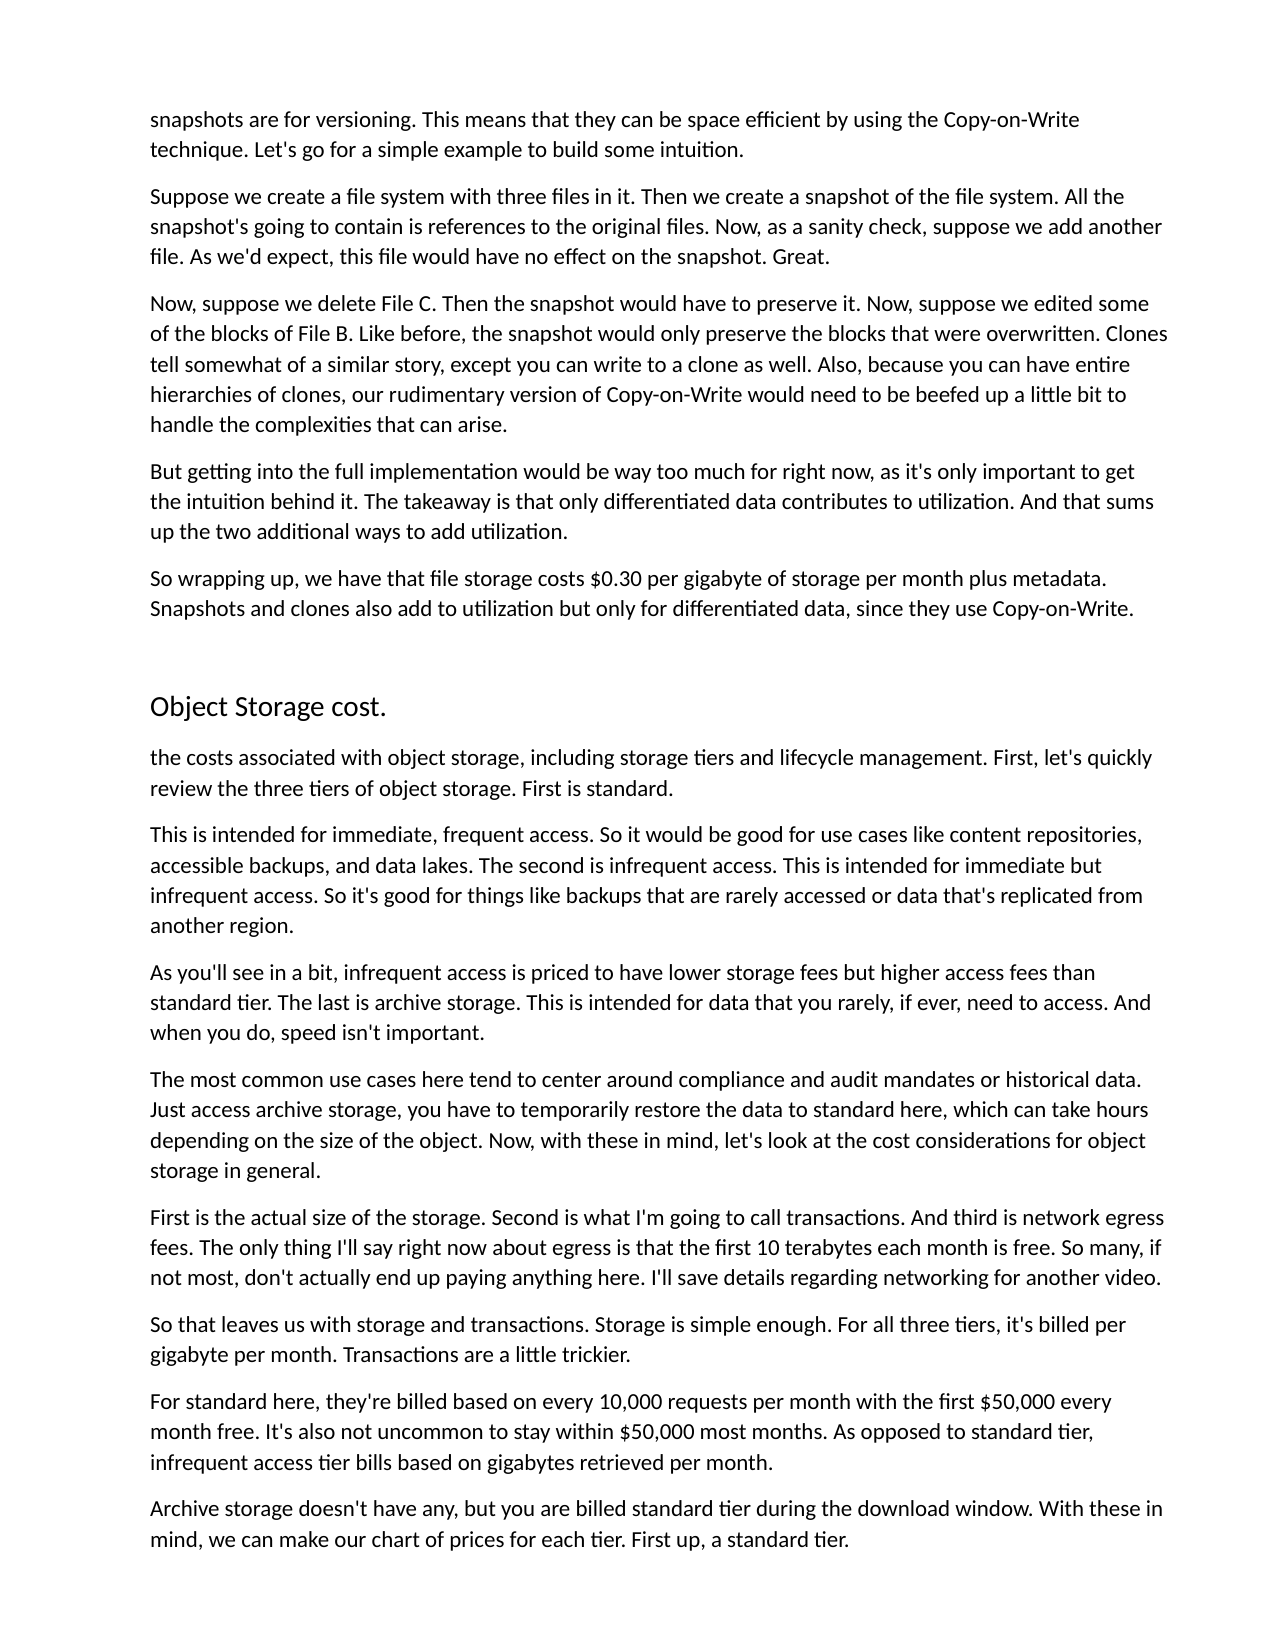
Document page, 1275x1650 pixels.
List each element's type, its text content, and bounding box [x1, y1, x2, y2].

text This is intended for immediate, frequent access. So it would be good for use cases like content repositories, accessible backups, and data lakes. The second is infrequent access. This is intended for immediate but infrequent access. So it's good for things like backups that are rarely accessed or data that's replicated from another region. [150, 821, 1170, 939]
text As you'll see in a bit, infrequent access is priced to have lower storage fees but higher access fees than standard tier. The last is archive storage. This is intended for data that you rarely, if ever, need to access. And when you do, speed isn't important. [150, 958, 1170, 1046]
text Now, suppose we delete File C. Then the snapshot would have to preserve it. Now, suppose we edited some of the blocks of File B. Like before, the snapshot would only preserve the blocks that were overwritten. Clones tell somewhat of a similar story, except you can write to a clone as well. Also, because you can have entire hierarchies of clones, our rudimentary version of Copy-on-Write would need to be beefed up a little bit to handle the complexities that can arise. [150, 289, 1170, 438]
text So wrapping up, we have that file storage costs $0.30 per gigabyte of storage per month plus metadata. Snapshots and clones also add to utilization but only for differentiated data, since they use Copy-on-Write. [150, 564, 1170, 623]
text Suppose we create a file system with three files in it. Then we create a snapshot of the file system. All the snapshot's going to contain is references to the original files. Now, as a sanity check, suppose we add another file. As we'd expect, this file would have no effect on the snapshot. Great. [150, 182, 1170, 271]
text Object Storage cost. [150, 688, 1170, 724]
text The most common use cases here tend to center around compliance and audit mandates or historical data. Just access archive storage, you have to temporarily restore the data to standard here, which can take hours depending on the size of the object. Now, with these in mind, let's look at the cost considerations for object storage in general. [150, 1065, 1170, 1184]
text First is the actual size of the storage. Second is what I'm going to call transactions. And third is network egress fees. The only thing I'll say right now about egress is that the first 10 terabytes each month is free. So many, if not most, don't actually end up paying anything here. I'll save details regarding networking for another video. [150, 1203, 1170, 1291]
text Archive storage doesn't have any, but you are billed standard tier during the download window. With these in mind, we can make our chart of prices for each tier. First up, a standard tier. [150, 1494, 1170, 1553]
text the costs associated with object storage, including storage tiers and lifecycle management. First, let's quickly review the three tiers of object storage. First is standard. [150, 743, 1170, 802]
text For standard here, they're billed based on every 10,000 requests per month with the first $50,000 every month free. It's also not uncommon to stay within $50,000 most months. As opposed to standard tier, infrequent access tier bills based on gigabytes retrieved per month. [150, 1387, 1170, 1476]
text But getting into the full implementation would be way too much for right now, as it's only important to get the intuition behind it. The takeaway is that only differentiated data contributes to utilization. And that sums up the two additional ways to add utilization. [150, 457, 1170, 546]
text So that leaves us with storage and transactions. Storage is simple enough. For all three tiers, it's billed per gigabyte per month. Transactions are a little trickier. [150, 1310, 1170, 1368]
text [150, 105, 1170, 163]
